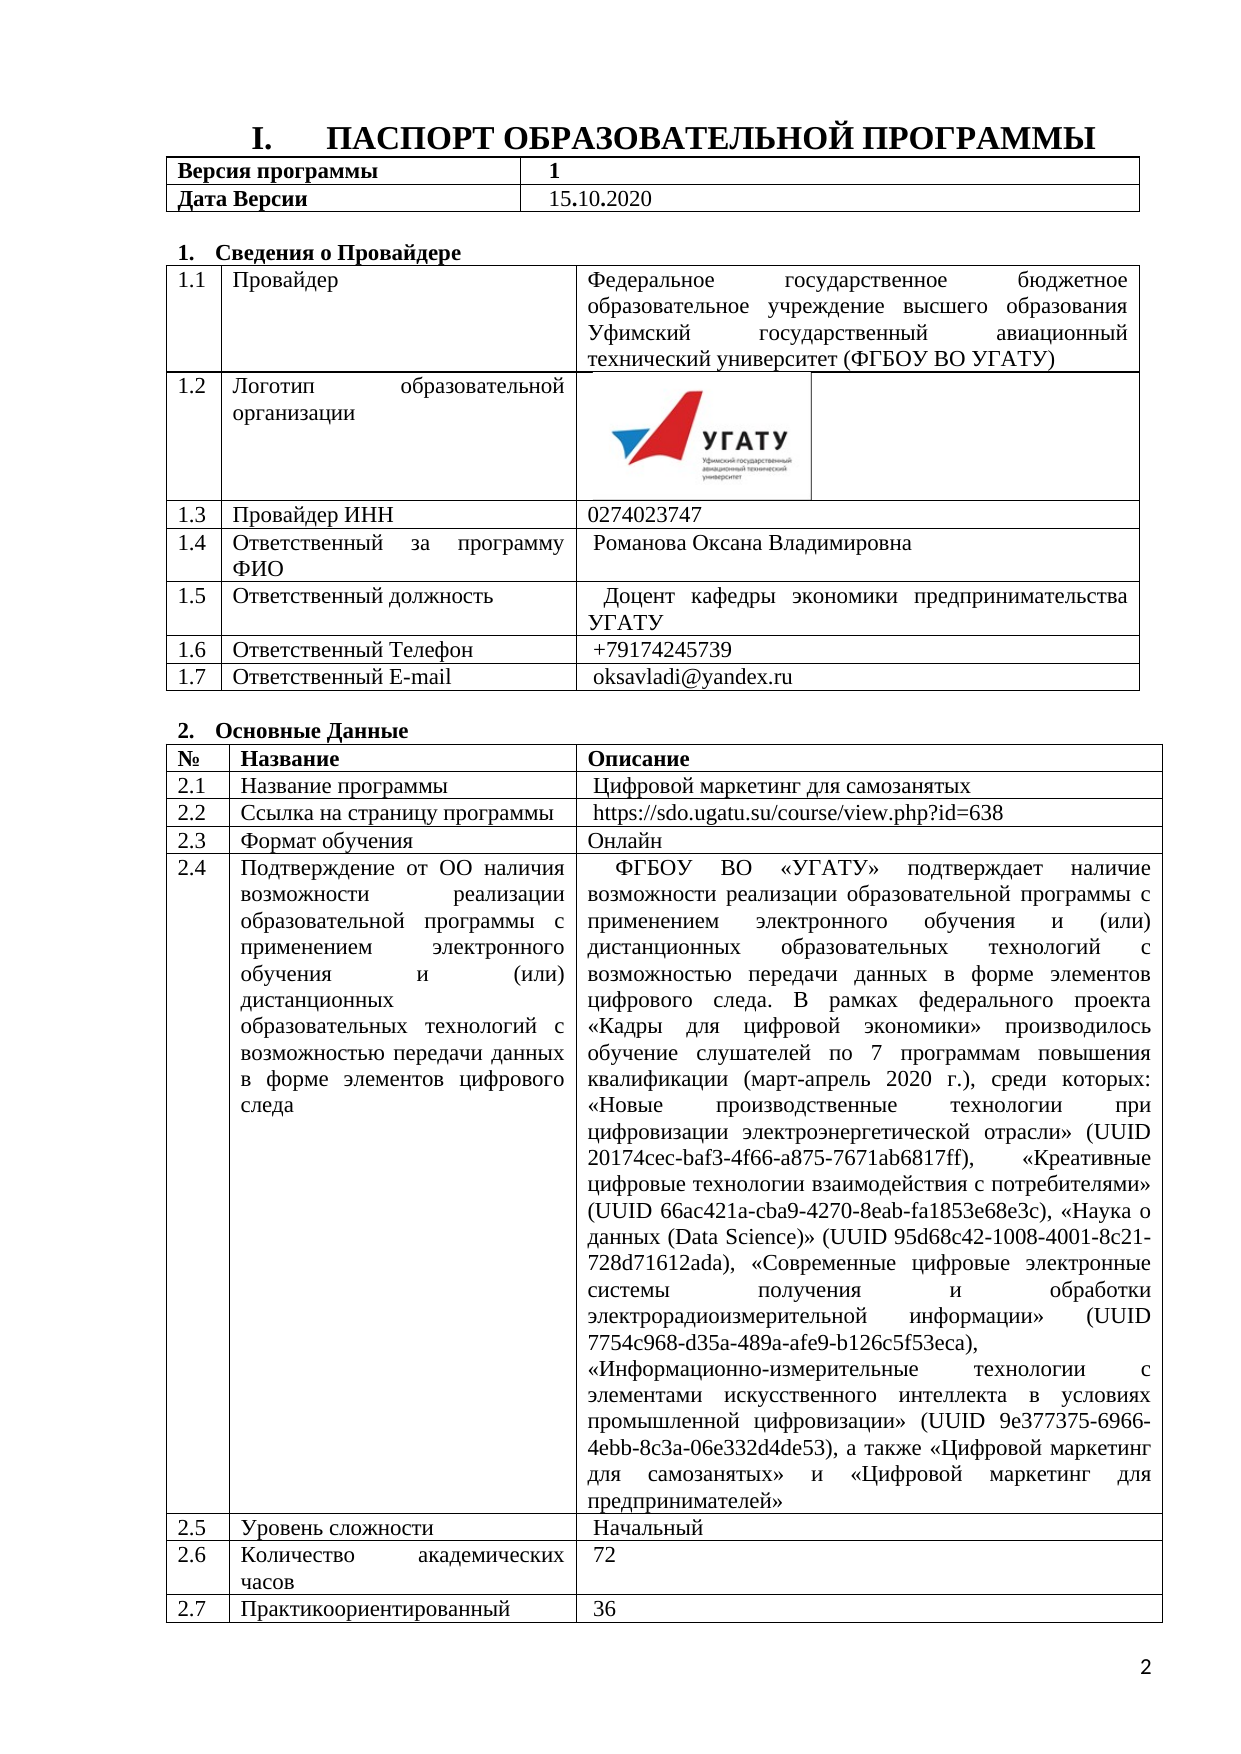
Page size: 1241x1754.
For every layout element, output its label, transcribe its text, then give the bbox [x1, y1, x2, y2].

table_cell Подтверждение от ОО наличия возможности реализации образовательной программы с применением электронного обучения и (или) дистанционных образовательных технологий с возможностью передачи данных в форме элементов цифрового следа [230, 854, 576, 1513]
table_cell 1.6 [167, 636, 221, 662]
table_cell 2.1 [167, 772, 229, 798]
table_cell [577, 373, 592, 500]
table_header Федеральное государственное бюджетное образовательное учреждение высшего образования Уфимский государственный авиационный технический университет (ФГБОУ ВО УГАТУ) [577, 266, 1139, 371]
table_cell 72 [577, 1541, 1162, 1594]
table_cell Романова Оксана Владимировна [577, 529, 1139, 581]
table_cell 0274023747 [577, 501, 1139, 527]
table_cell [812, 373, 1139, 500]
table_cell 36 [577, 1595, 1162, 1622]
table_header Название [230, 745, 576, 771]
table_cell Количество академических часов [230, 1541, 576, 1594]
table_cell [230, 1595, 576, 1622]
table_cell Уровень сложности [230, 1514, 576, 1540]
table_cell Название программы [230, 772, 576, 798]
table_cell Ссылка на страницу программы [230, 799, 576, 826]
table_cell oksavladi@yandex.ru [577, 664, 1139, 690]
table_cell https://sdo.ugatu.su/course/view.php?id=638 [577, 799, 1162, 826]
table_cell Онлайн [577, 827, 1162, 853]
table_header Описание [577, 745, 1162, 771]
table_header Версия программы [167, 158, 520, 184]
table_cell 2.4 [167, 854, 229, 1513]
table_cell 2.5 [167, 1514, 229, 1540]
table_cell 1.5 [167, 582, 221, 635]
table_cell ФГБОУ ВО «УГАТУ» подтверждает наличие возможности реализации образовательной программы с применением электронного обучения и (или) дистанционных образовательных технологий с возможностью передачи данных в форме элементов цифрового следа. В рамках федерального проекта «Кадры для цифровой экономики» производилось обучение слушателей по 7 программам повышения квалификации (март-апрель 2020 г.), среди которых: «Новые производственные технологии при цифровизации электроэнергетической отрасли» (UUID 20174cec-baf3-4f66-a875-7671ab6817ff), «Креативные цифровые технологии взаимодействия с потребителями» (UUID 66ac421a-cba9-4270-8eab-fa1853e68e3c), «Наука о данных (Data Science)» (UUID 95d68c42-1008-4001-8c21-728d71612ada), «Современные цифровые электронные системы получения и обработки электрорадиоизмерительной информации» (UUID 7754c968-d35a-489a-afe9-b126c5f53eca), «Информационно-измерительные технологии с элементами искусственного интеллекта в условиях промышленной цифровизации» (UUID 9e377375-6966-4ebb-8c3a-06e332d4de53), а также «Цифровой маркетинг для самозанятых» и «Цифровой маркетинг для предпринимателей» [577, 854, 1162, 1513]
table_cell 2.6 [167, 1541, 229, 1594]
table_cell Провайдер ИНН [222, 501, 576, 527]
table_cell 1.3 [167, 501, 221, 527]
table_cell Формат обучения [230, 827, 576, 853]
list Сведения о Провайдере [177, 239, 1152, 265]
table_cell 2.3 [167, 827, 229, 853]
table_cell Доцент кафедры экономики предпринимательства УГАТУ [577, 582, 1139, 635]
list ПАСПОРТ ОБРАЗОВАТЕЛЬНОЙ ПРОГРАММЫ [251, 118, 1152, 156]
table_cell 15.10.2020 [521, 185, 1139, 211]
table_cell Ответственный должность [222, 582, 576, 635]
table_cell 2.7 [167, 1595, 229, 1622]
table_cell Ответственный Телефон [222, 636, 576, 662]
list Основные Данные [177, 717, 1152, 743]
picture [592, 372, 812, 501]
table_cell Цифровой маркетинг для самозанятых [577, 772, 1162, 798]
table_cell 1.2 [167, 373, 221, 500]
table_cell Дата Версии [167, 185, 520, 211]
table_cell 1.4 [167, 529, 221, 581]
table_header 1 [521, 158, 1139, 184]
table_cell 2.2 [167, 799, 229, 826]
table_cell Ответственный Е-mail [222, 664, 576, 690]
table_header Провайдер [222, 266, 576, 371]
table_cell +79174245739 [577, 636, 1139, 662]
table_cell Ответственный за программу ФИО [222, 529, 576, 581]
table_cell Логотип образовательной организации [222, 373, 576, 500]
table_header № [167, 745, 229, 771]
table_cell Начальный [577, 1514, 1162, 1540]
table_header 1.1 [167, 266, 221, 371]
table_cell 1.7 [167, 664, 221, 690]
